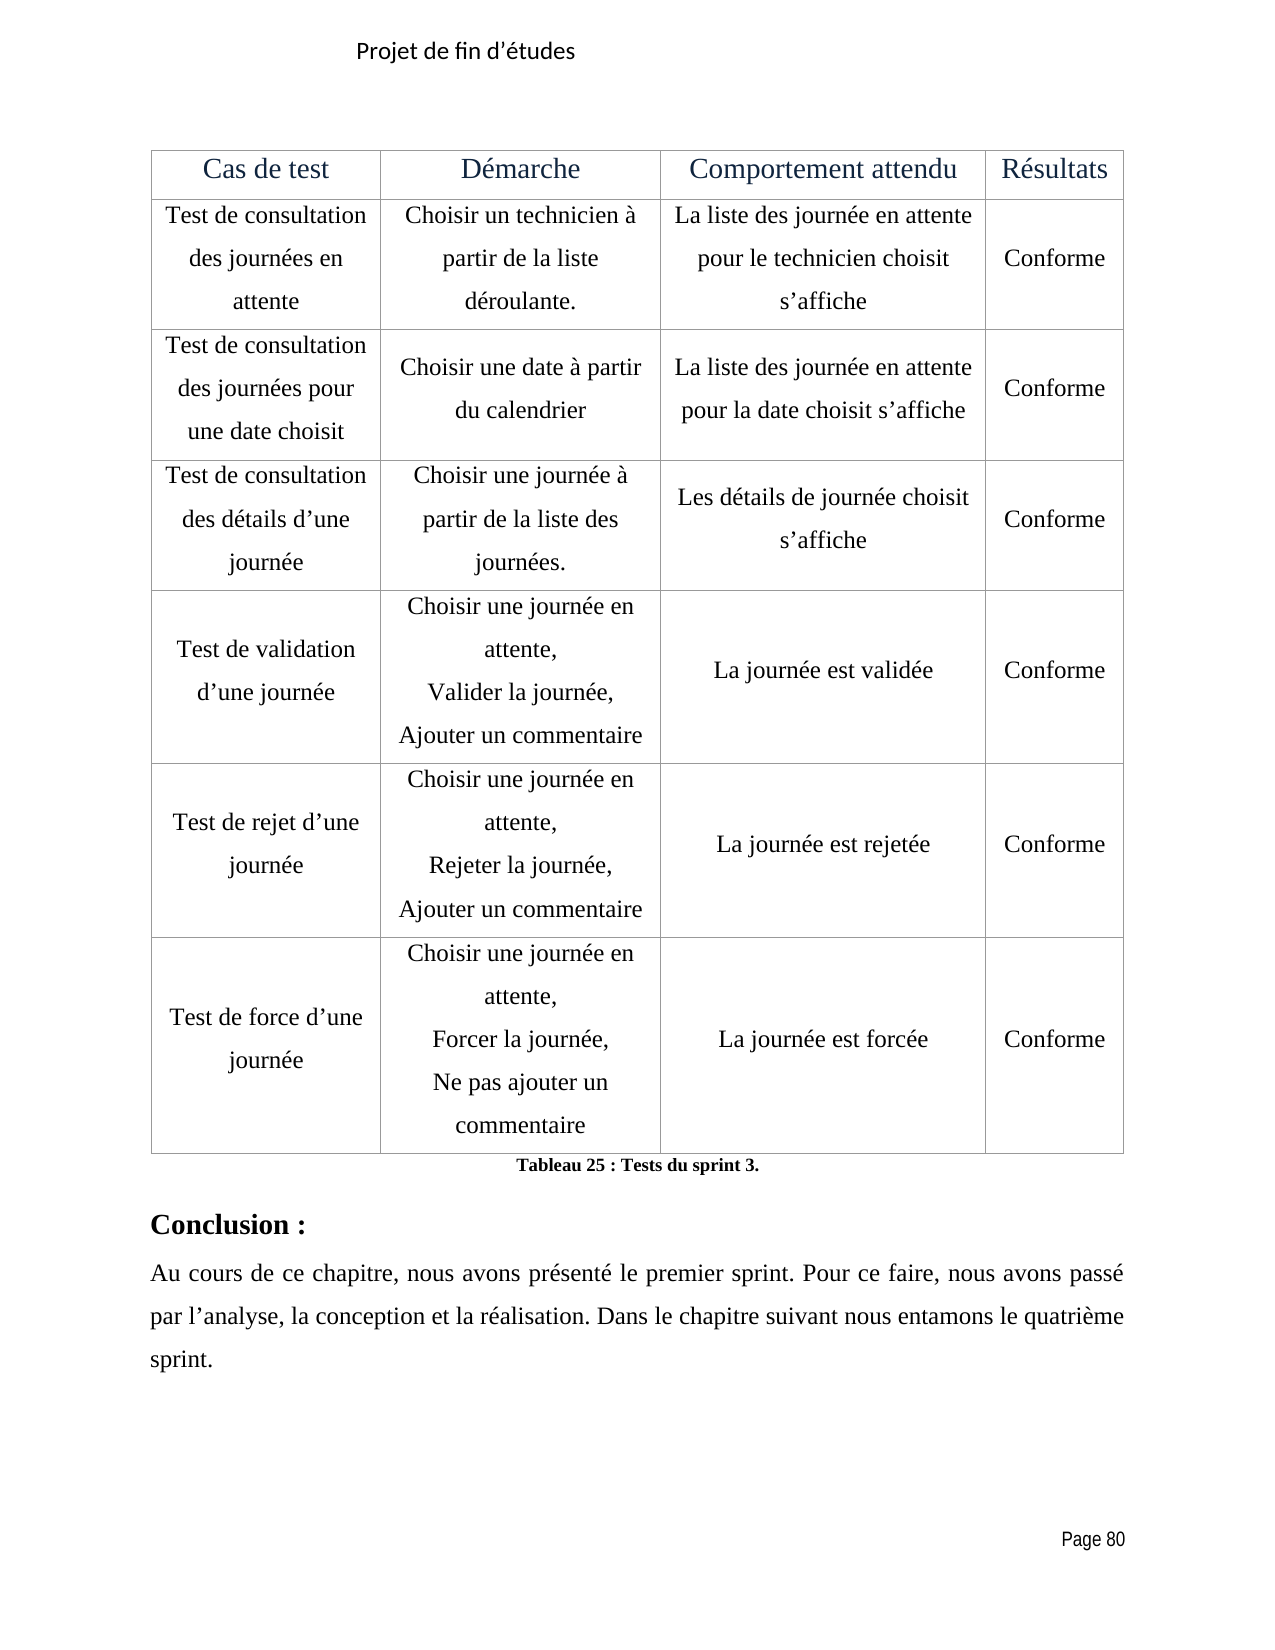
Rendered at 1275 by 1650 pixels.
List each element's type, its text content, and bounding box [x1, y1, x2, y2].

table_header Résultats [986, 151, 1123, 199]
table_header Démarche [381, 151, 660, 199]
table_cell Choisir un technicien à partir de la liste déroulante. [381, 200, 660, 329]
table_cell Test de force d’une journée [152, 938, 380, 1153]
table_cell Conforme [986, 200, 1123, 329]
text Tableau 25 : Tests du sprint 3. [150, 1154, 1125, 1176]
table_header Comportement attendu [661, 151, 985, 199]
table_cell Choisir une journée à partir de la liste des journées. [381, 461, 660, 590]
table_cell Conforme [986, 938, 1123, 1153]
table_cell Test de consultation des journées en attente [152, 200, 380, 329]
table_cell Choisir une journée en attente, Valider la journée, Ajouter un commentaire [381, 591, 660, 763]
text Au cours de ce chapitre, nous avons présenté le premier sprint. Pour ce faire, nous avons passé par l’analyse, la conception et la réalisation. Dans le chapitre suivant nous entamons le quatrième sprint. [150, 1258, 1125, 1373]
table_cell La journée est forcée [661, 938, 985, 1153]
table_cell Choisir une journée en attente, Rejeter la journée, Ajouter un commentaire [381, 764, 660, 937]
table_cell Test de validation d’une journée [152, 591, 380, 763]
table_cell Choisir une journée en attente, Forcer la journée, Ne pas ajouter un commentaire [381, 938, 660, 1153]
subtitle Conclusion : [150, 1207, 1125, 1241]
table_cell La liste des journée en attente pour le technicien choisit s’affiche [661, 200, 985, 329]
table_cell La liste des journée en attente pour la date choisit s’affiche [661, 330, 985, 459]
table_cell Choisir une date à partir du calendrier [381, 330, 660, 459]
table_cell Conforme [986, 591, 1123, 763]
table_cell Les détails de journée choisit s’affiche [661, 461, 985, 590]
table_header Cas de test [152, 151, 380, 199]
table_cell Test de consultation des détails d’une journée [152, 461, 380, 590]
table_cell Test de consultation des journées pour une date choisit [152, 330, 380, 459]
table_cell La journée est rejetée [661, 764, 985, 937]
table_cell La journée est validée [661, 591, 985, 763]
table_cell Conforme [986, 764, 1123, 937]
table_cell Test de rejet d’une journée [152, 764, 380, 937]
table_cell Conforme [986, 461, 1123, 590]
table_cell Conforme [986, 330, 1123, 459]
